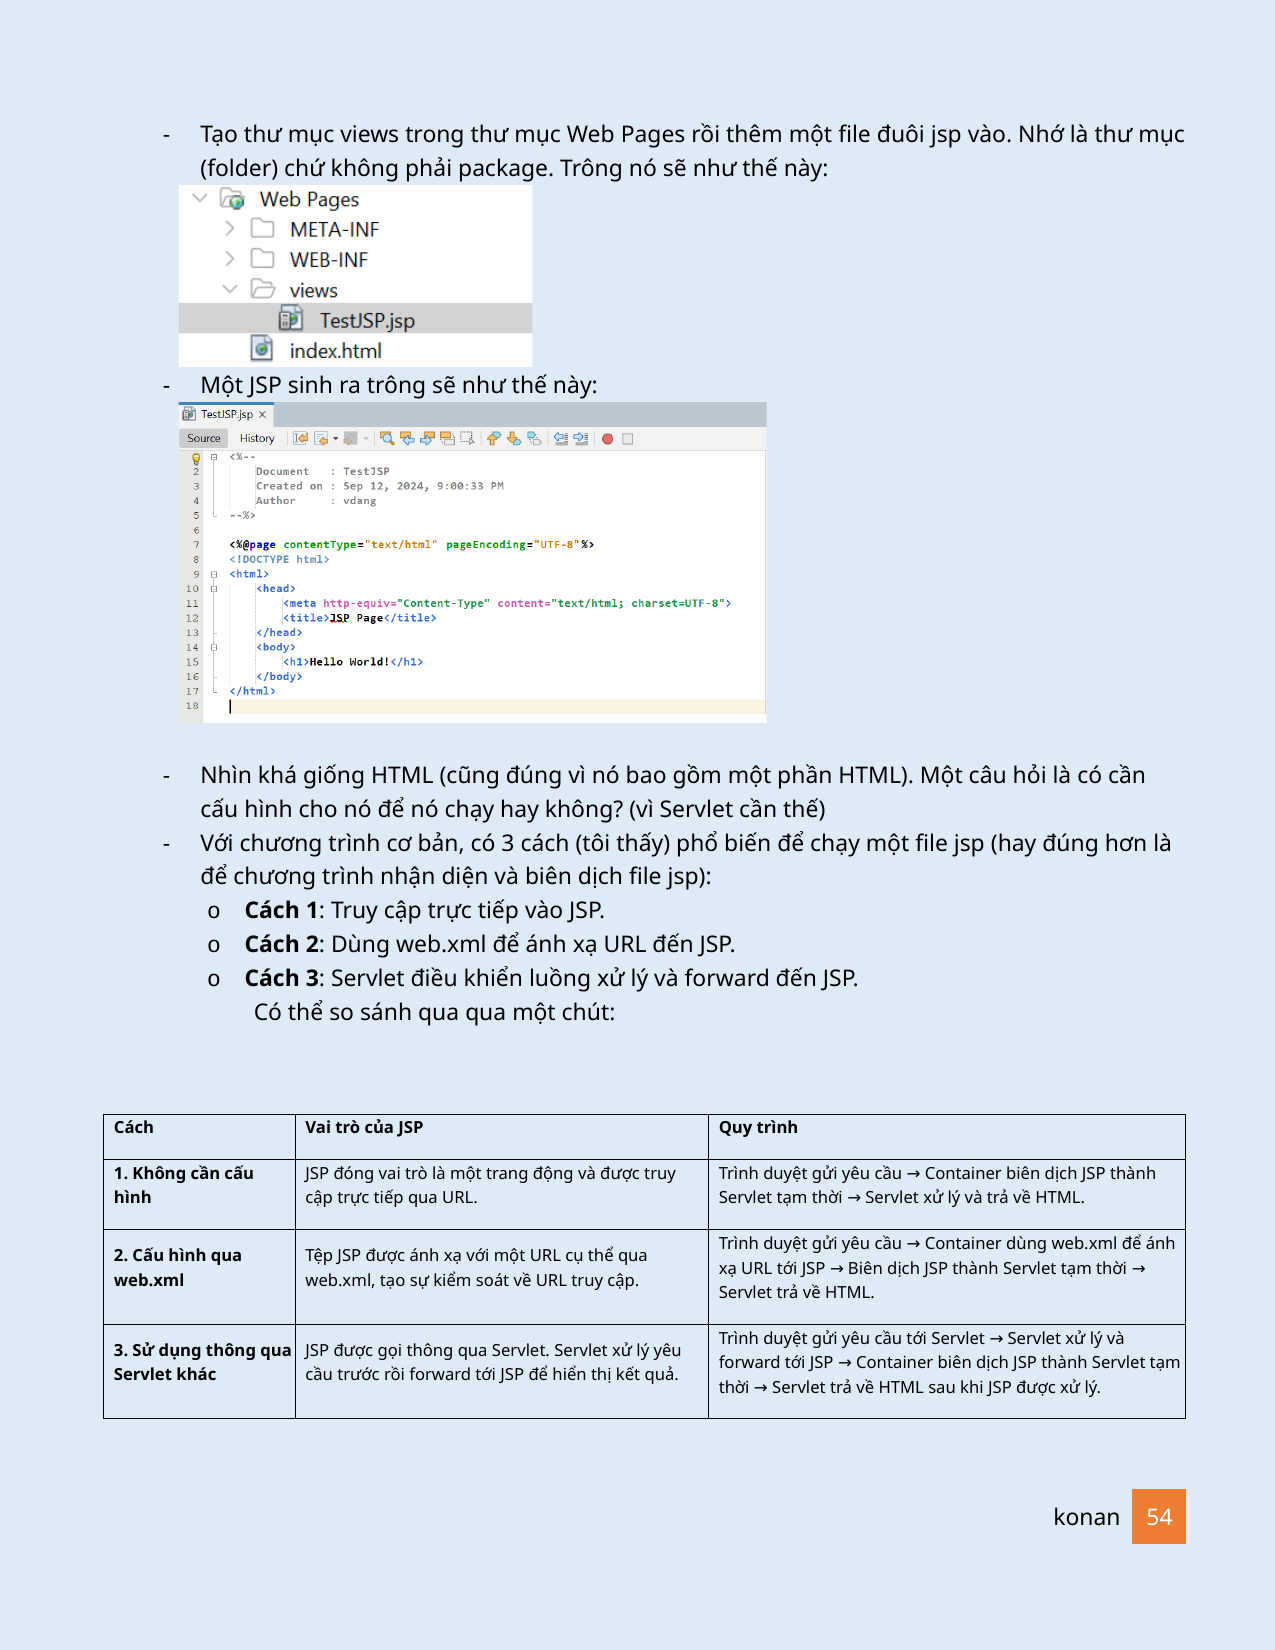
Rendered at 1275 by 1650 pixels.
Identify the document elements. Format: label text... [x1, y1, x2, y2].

table_cell 3. Sử dụng thông qua Servlet khác [104, 1325, 295, 1418]
list Tạo thư mục views trong thư mục Web Pages rồi thêm một file đuôi jsp vào. Nhớ là thư mục (folder) chứ không phải package. Trông nó sẽ như thế này: [163, 118, 1186, 183]
table_cell JSP đóng vai trò là một trang động và được truy cập trực tiếp qua URL. [296, 1160, 708, 1229]
table_cell JSP được gọi thông qua Servlet. Servlet xử lý yêu cầu trước rồi forward tới JSP để hiển thị kết quả. [296, 1325, 708, 1418]
table_cell Trình duyệt gửi yêu cầu → Container dùng web.xml để ánh xạ URL tới JSP → Biên dịch JSP thành Servlet tạm thời → Servlet trả về HTML. [709, 1230, 1185, 1324]
list Có thể so sánh qua qua một chút: [253, 996, 1186, 1027]
list Nhìn khá giống HTML (cũng đúng vì nó bao gồm một phần HTML). Một câu hỏi là có cần cấu hình cho nó để nó chạy hay không? (vì Servlet cần thế) [163, 759, 1186, 824]
table_cell Trình duyệt gửi yêu cầu → Container biên dịch JSP thành Servlet tạm thời → Servlet xử lý và trả về HTML. [709, 1160, 1185, 1229]
list Với chương trình cơ bản, có 3 cách (tôi thấy) phổ biến để chạy một file jsp (hay đúng hơn là để chương trình nhận diện và biên dịch file jsp): [163, 826, 1186, 891]
table_header Quy trình [709, 1115, 1185, 1159]
table_header Cách [104, 1115, 295, 1159]
table_header Vai trò của JSP [296, 1115, 708, 1159]
list Cách 1: Truy cập trực tiếp vào JSP. [207, 894, 1186, 925]
table_cell Trình duyệt gửi yêu cầu tới Servlet → Servlet xử lý và forward tới JSP → Container biên dịch JSP thành Servlet tạm thời → Servlet trả về HTML sau khi JSP được xử lý. [709, 1325, 1185, 1418]
picture [178, 185, 533, 367]
list Cách 3: Servlet điều khiển luồng xử lý và forward đến JSP. [207, 962, 1186, 993]
list Một JSP sinh ra trông sẽ như thế này: [163, 369, 1186, 400]
table_cell 2. Cấu hình qua web.xml [104, 1230, 295, 1324]
table_cell Tệp JSP được ánh xạ với một URL cụ thể qua web.xml, tạo sự kiểm soát về URL truy cập. [296, 1230, 708, 1324]
list Cách 2: Dùng web.xml để ánh xạ URL đến JSP. [207, 928, 1186, 959]
picture [178, 402, 767, 723]
table_cell 1. Không cần cấu hình [104, 1160, 295, 1229]
